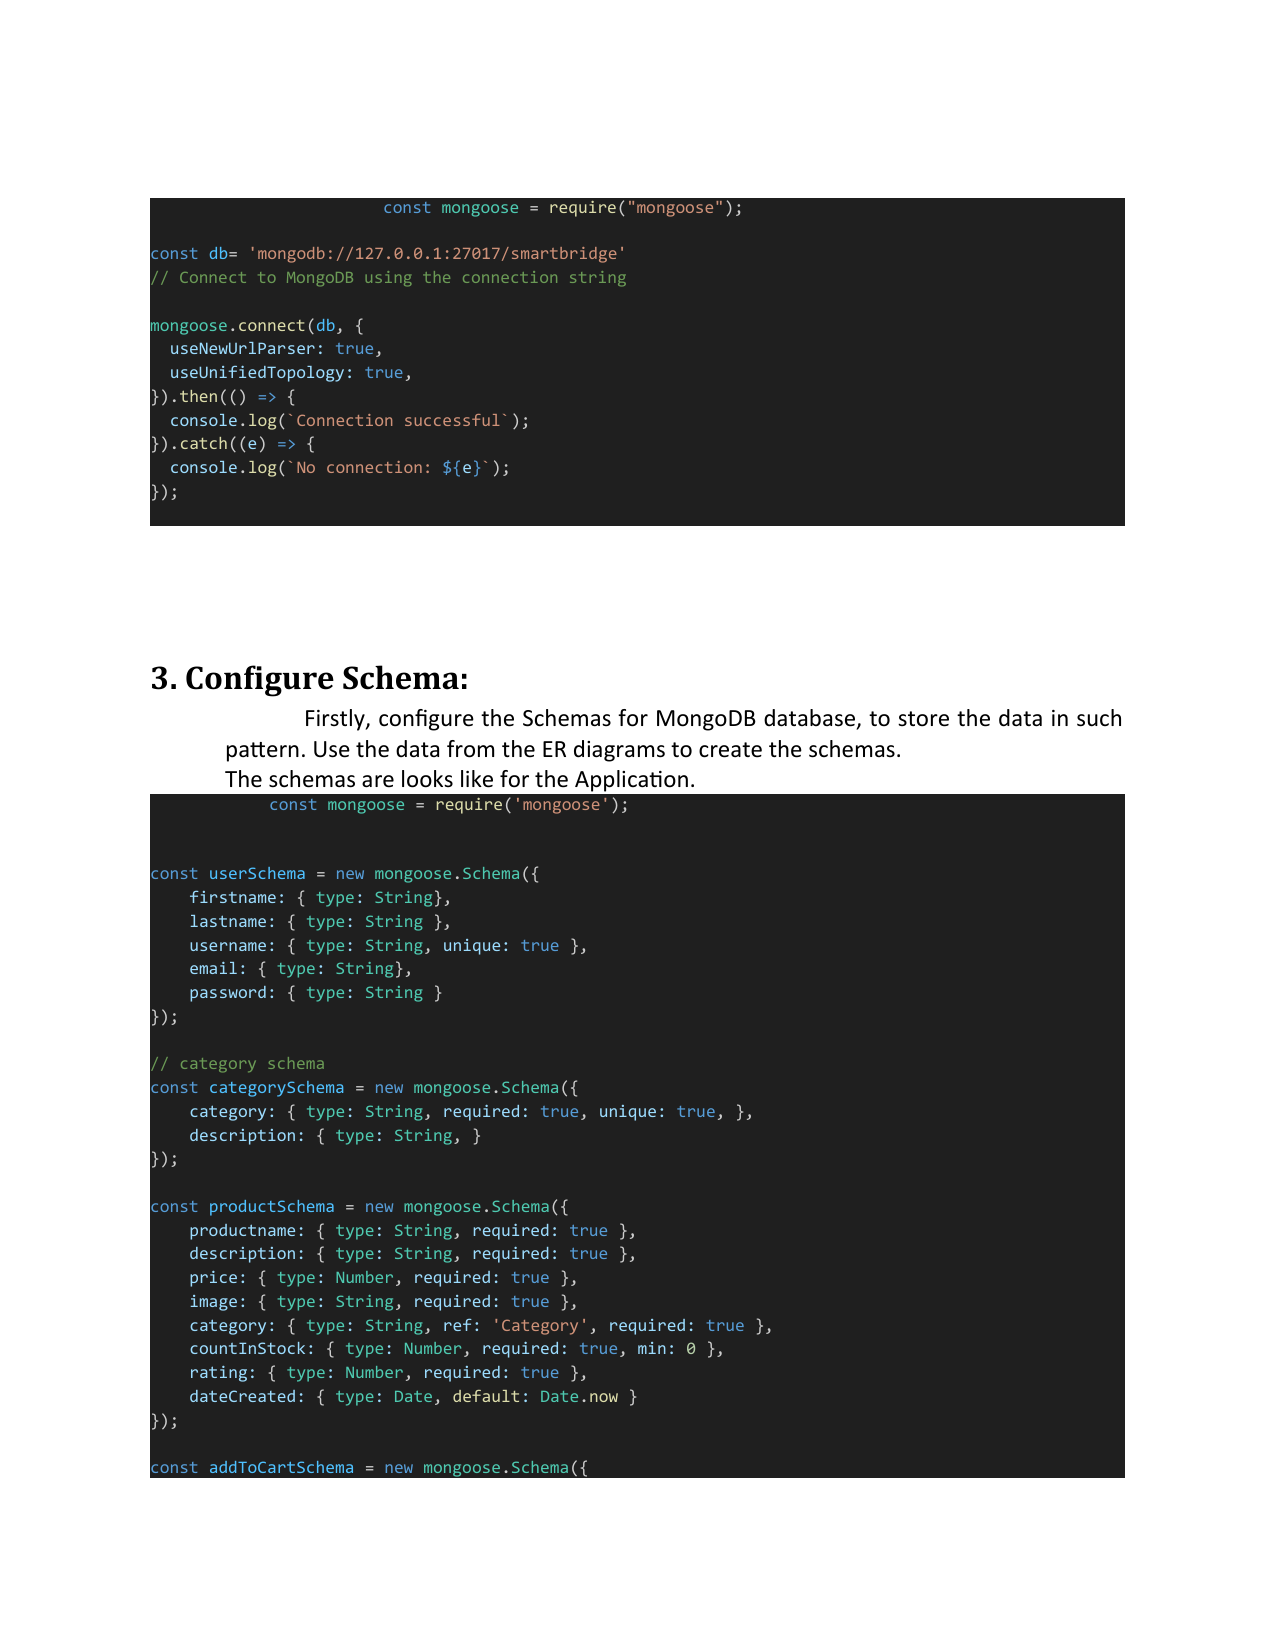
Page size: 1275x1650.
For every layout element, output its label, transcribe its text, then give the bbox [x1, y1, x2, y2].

text const productSchema = new mongoose.Schema({ [150, 1196, 1125, 1217]
text category: { type: String, required: true, unique: true, }, [150, 1101, 1125, 1122]
text console.log(`No connection: ${e}`); [150, 457, 1125, 478]
text countInStock: { type: Number, required: true, min: 0 }, [150, 1339, 1125, 1359]
text firstname: { type: String}, [150, 887, 1125, 908]
text description: { type: String, } [150, 1125, 1125, 1146]
text description: { type: String, required: true }, [150, 1244, 1125, 1264]
text rating: { type: Number, required: true }, [150, 1362, 1125, 1383]
text productname: { type: String, required: true }, [150, 1220, 1125, 1241]
text }); [150, 1149, 1125, 1169]
text }); [150, 1006, 1125, 1027]
text 3. Configure Schema: [150, 658, 1125, 697]
text dateCreated: { type: Date, default: Date.now } [150, 1386, 1125, 1407]
text }).catch((e) => { [150, 433, 1125, 454]
text useUnifiedTopology: true, [150, 362, 1125, 383]
text The schemas are looks like for the Application. [225, 764, 1125, 794]
text }); [150, 1410, 1125, 1431]
text const categorySchema = new mongoose.Schema({ [150, 1077, 1125, 1098]
text const db= 'mongodb://127.0.0.1:27017/smartbridge' [150, 243, 1125, 264]
text const userSchema = new mongoose.Schema({ [150, 864, 1125, 884]
text const mongoose = require("mongoose"); [150, 198, 1125, 218]
text lastname: { type: String }, [150, 911, 1125, 932]
text price: { type: Number, required: true }, [150, 1267, 1125, 1288]
text // category schema [150, 1054, 1125, 1074]
text useNewUrlParser: true, [150, 338, 1125, 359]
text password: { type: String } [150, 982, 1125, 1003]
text email: { type: String}, [150, 959, 1125, 979]
text console.log(`Connection successful`); [150, 410, 1125, 431]
text mongoose.connect(db, { [150, 315, 1125, 336]
text }).then(() => { [150, 386, 1125, 407]
text category: { type: String, ref: 'Category', required: true }, [150, 1315, 1125, 1336]
text const addToCartSchema = new mongoose.Schema({ [150, 1457, 1125, 1478]
text }); [150, 481, 1125, 502]
text Firstly, configure the Schemas for MongoDB database, to store the data in such pattern. Use the data from the ER diagrams to create the schemas. [225, 703, 1125, 764]
text image: { type: String, required: true }, [150, 1291, 1125, 1312]
text // Connect to MongoDB using the connection string [150, 267, 1125, 288]
text username: { type: String, unique: true }, [150, 935, 1125, 956]
text const mongoose = require('mongoose'); [150, 794, 1125, 815]
